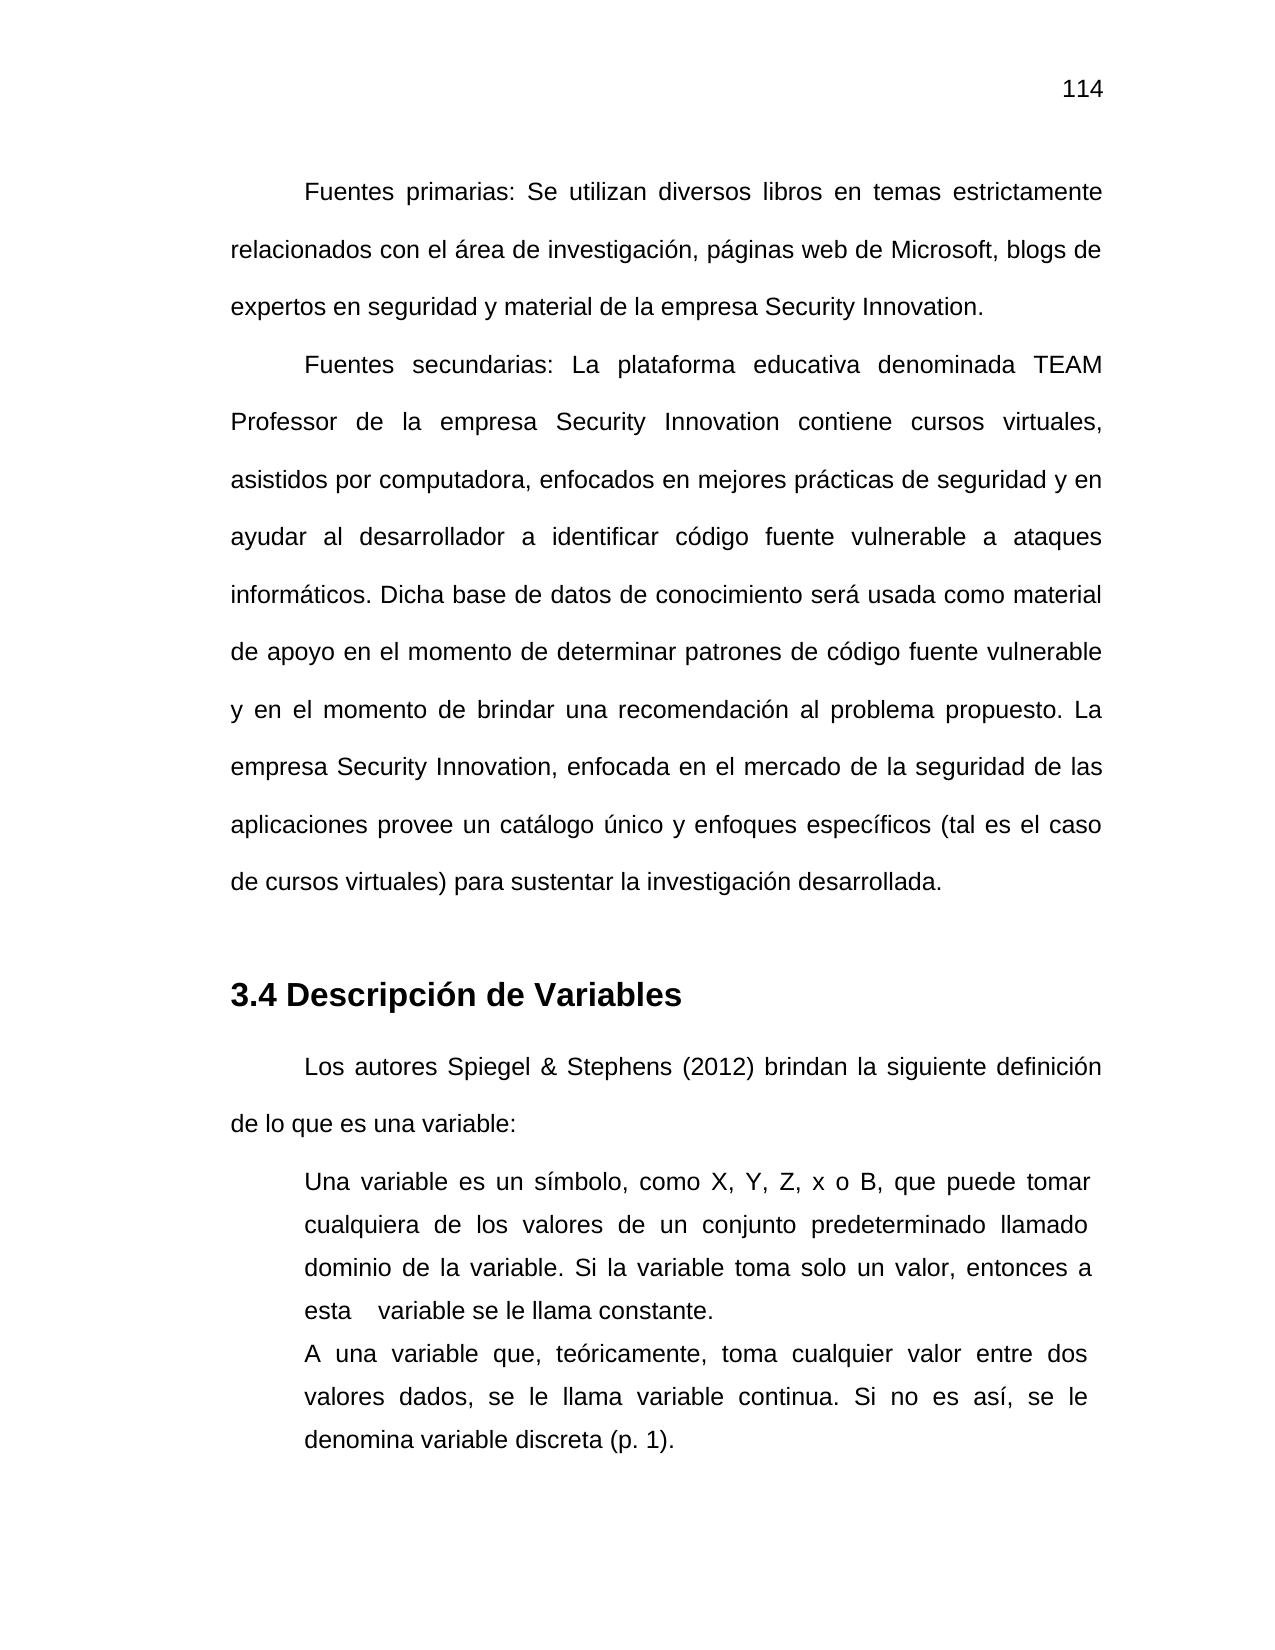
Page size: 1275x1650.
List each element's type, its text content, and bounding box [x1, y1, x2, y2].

text Una variable es un símbolo, como X, Y, Z, x o B, que puede tomar cualquiera de los valores de un conjunto predeterminado llamado dominio de la variable. Si la variable toma solo un valor, entonces a esta variable se le llama constante. [230, 1167, 1104, 1325]
text Fuentes primarias: Se utilizan diversos libros en temas estrictamente relacionados con el área de investigación, páginas web de Microsoft, blogs de expertos en seguridad y material de la empresa Security Innovation. [230, 177, 1104, 321]
subtitle 3.4 Descripción de Variables [230, 975, 1104, 1013]
text Los autores Spiegel & Stephens (2012) brindan la siguiente definición de lo que es una variable: [230, 1052, 1104, 1138]
text A una variable que, teóricamente, toma cualquier valor entre dos valores dados, se le llama variable continua. Si no es así, se le denomina variable discreta (p. 1). [230, 1339, 1104, 1454]
text Fuentes secundarias: La plataforma educativa denominada TEAM Professor de la empresa Security Innovation contiene cursos virtuales, asistidos por computadora, enfocados en mejores prácticas de seguridad y en ayudar al desarrollador a identificar código fuente vulnerable a ataques informáticos. Dicha base de datos de conocimiento será usada como material de apoyo en el momento de determinar patrones de código fuente vulnerable y en el momento de brindar una recomendación al problema propuesto. La empresa Security Innovation, enfocada en el mercado de la seguridad de las aplicaciones provee un catálogo único y enfoques específicos (tal es el caso de cursos virtuales) para sustentar la investigación desarrollada. [230, 350, 1104, 896]
